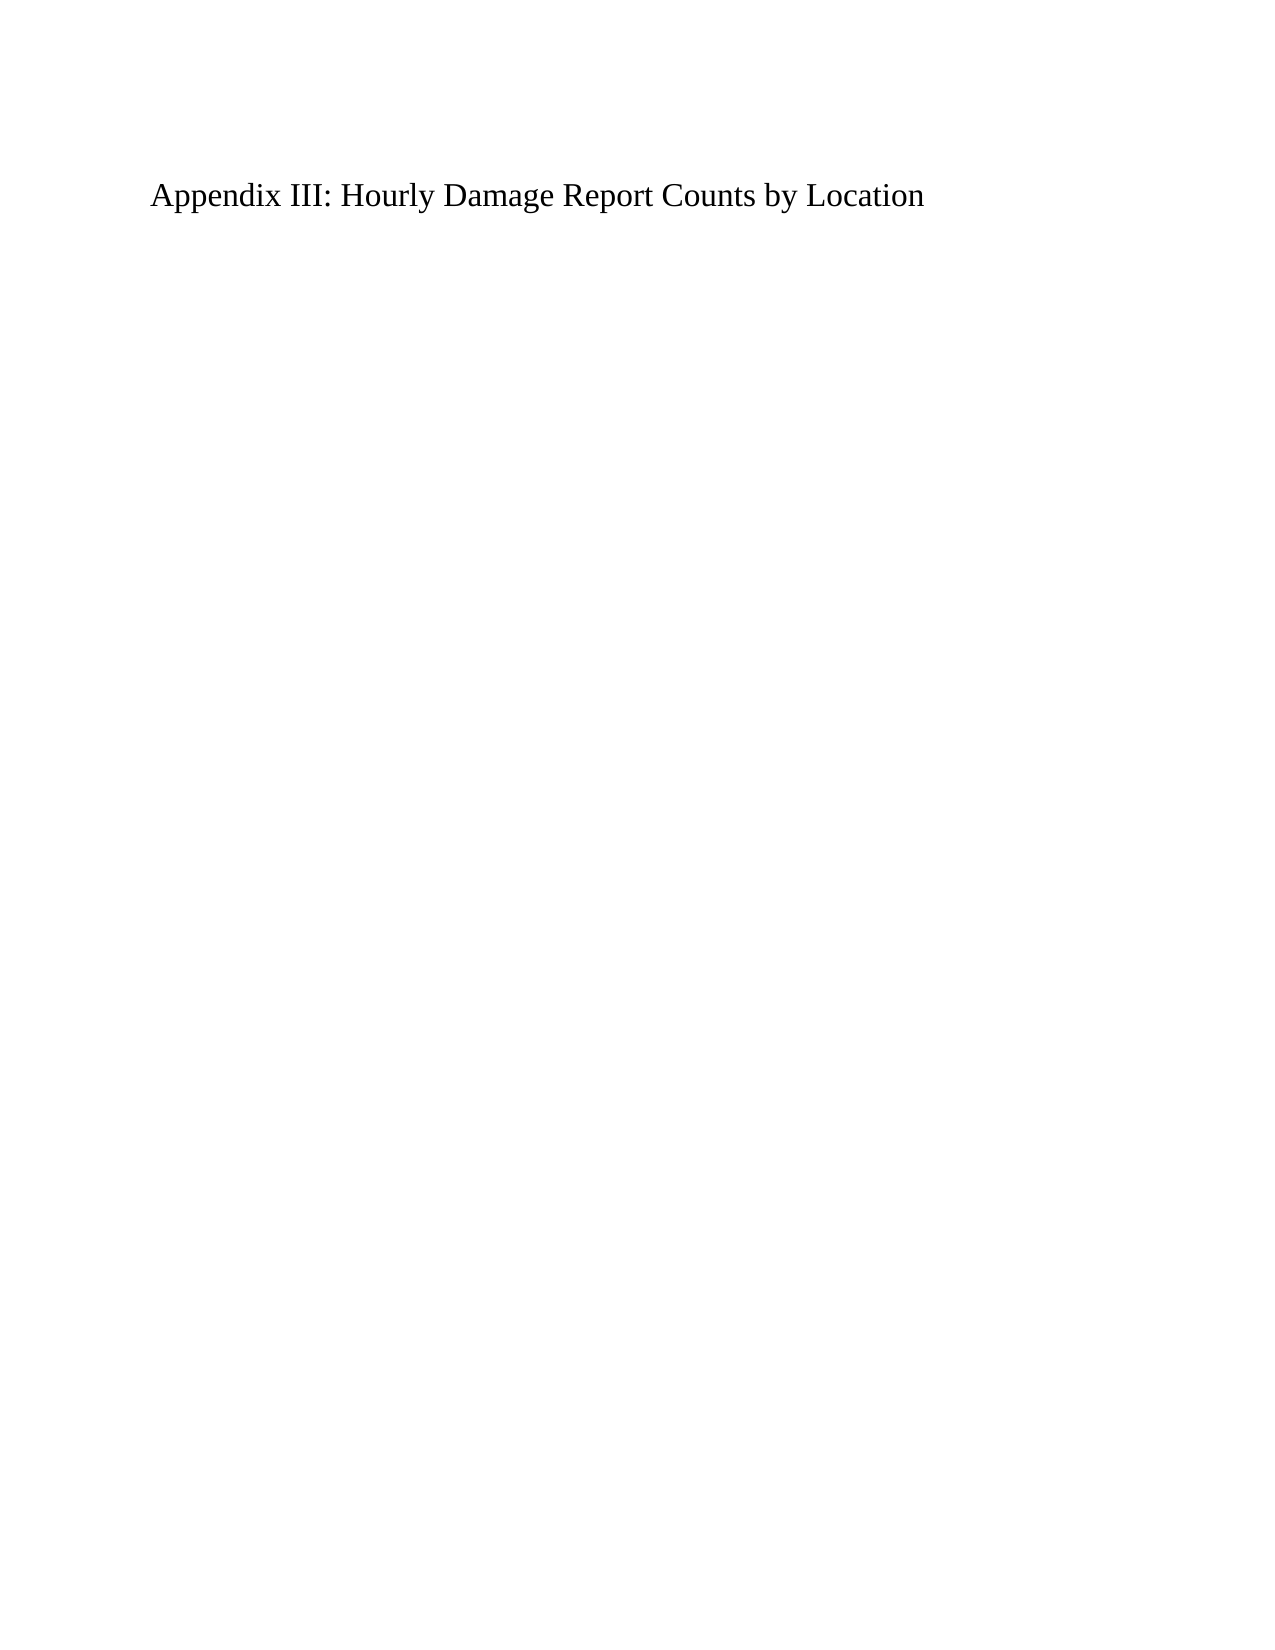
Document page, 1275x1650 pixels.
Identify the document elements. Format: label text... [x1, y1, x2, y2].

subtitle Appendix III: Hourly Damage Report Counts by Location [150, 175, 1125, 213]
